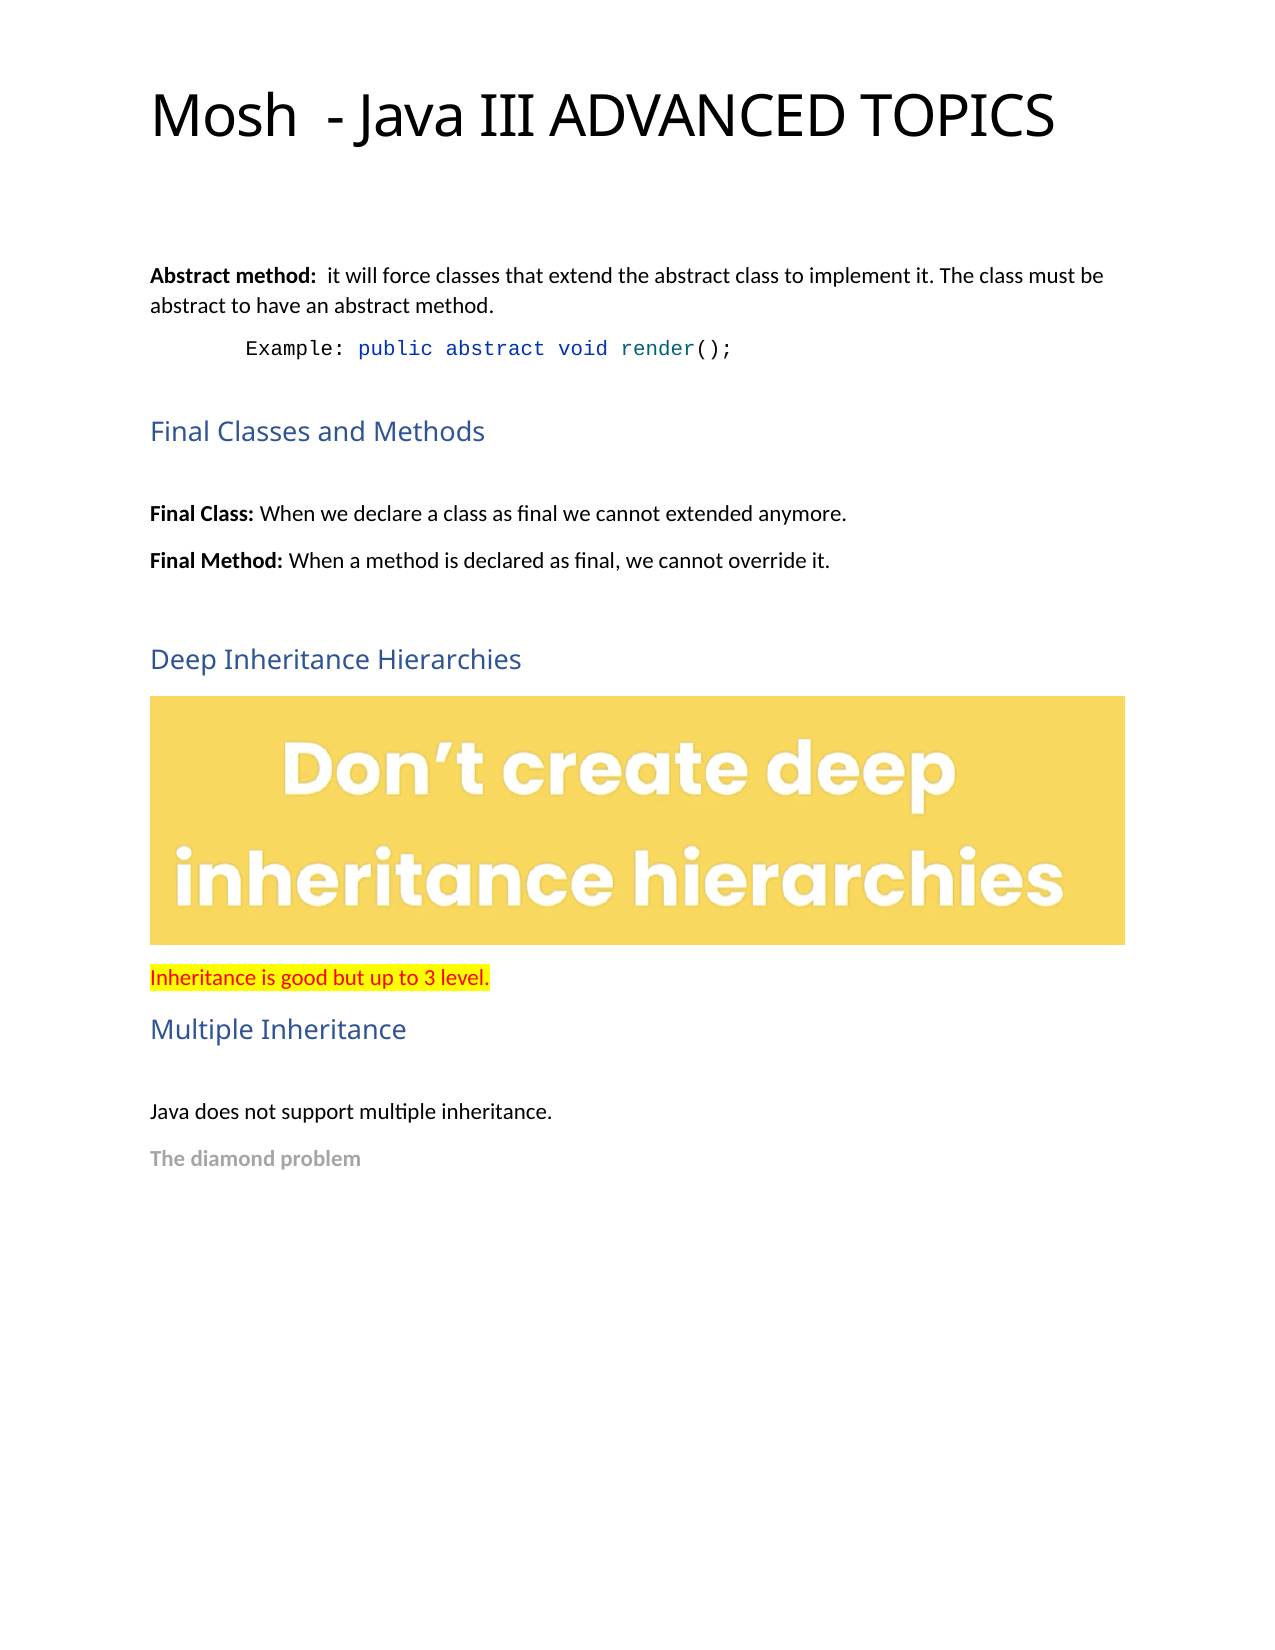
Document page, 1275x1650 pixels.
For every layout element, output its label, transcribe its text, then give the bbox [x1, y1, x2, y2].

text Java does not support multiple inheritance. [150, 1097, 1125, 1125]
text Example: public abstract void render(); [150, 338, 1125, 361]
subtitle Final Classes and Methods [150, 413, 1125, 450]
text Final Class: When we declare a class as final we cannot extended anymore. [150, 499, 1125, 528]
text The diamond problem [150, 1144, 1125, 1172]
subtitle Multiple Inheritance [150, 1010, 1125, 1047]
text Inheritance is good but up to 3 level. [150, 963, 1125, 991]
picture [150, 696, 1125, 945]
text Deep Inheritance Hierarchies [150, 640, 1125, 677]
text Final Method: When a method is declared as final, we cannot override it. [150, 546, 1125, 574]
text Abstract method: it will force classes that extend the abstract class to implement it. The class must be abstract to have an abstract method. [150, 261, 1125, 319]
